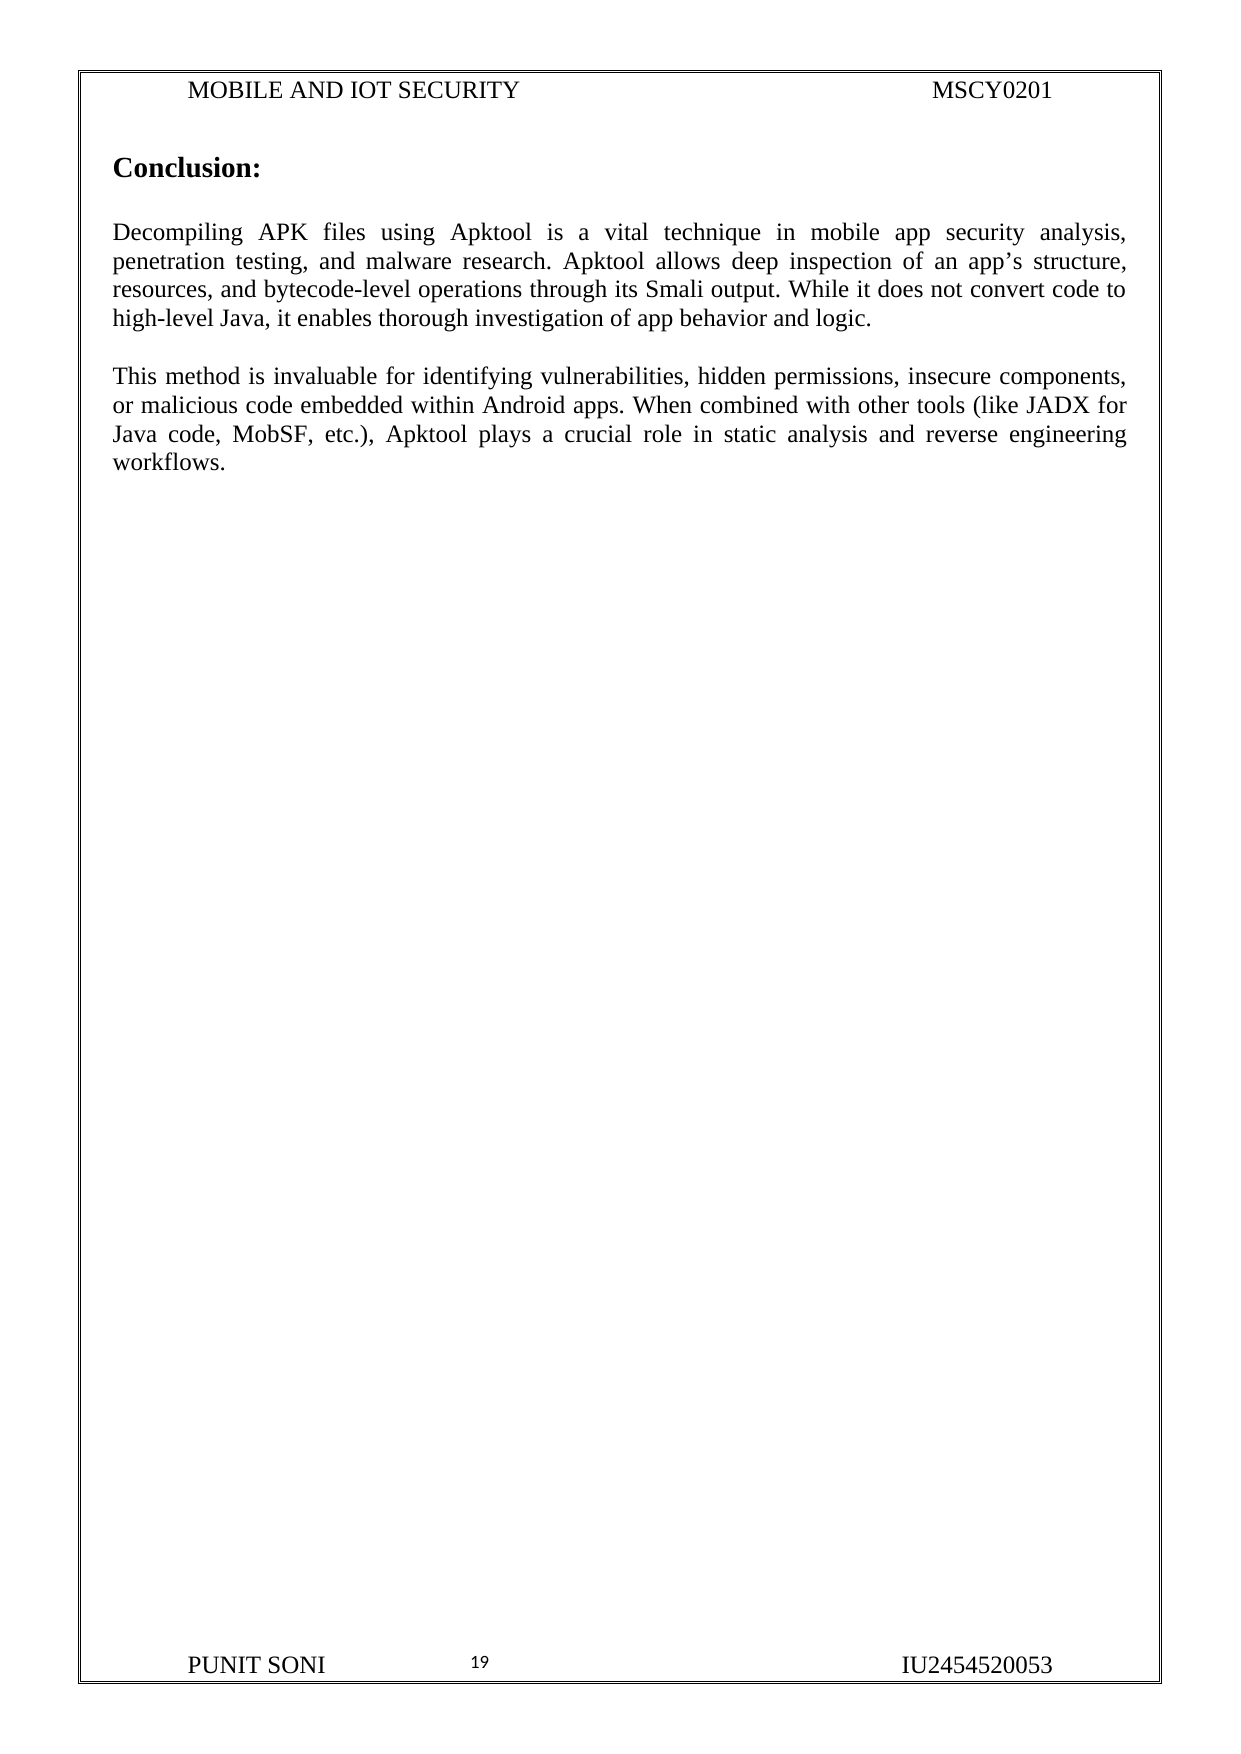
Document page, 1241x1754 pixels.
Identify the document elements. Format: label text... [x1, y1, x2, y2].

text Conclusion: [112, 150, 1128, 183]
text This method is invaluable for identifying vulnerabilities, hidden permissions, insecure components, or malicious code embedded within Android apps. When combined with other tools (like JADX for Java code, MobSF, etc.), Apktool plays a crucial role in static analysis and reverse engineering workflows. [112, 361, 1128, 476]
text Decompiling APK files using Apktool is a vital technique in mobile app security analysis, penetration testing, and malware research. Apktool allows deep inspection of an app’s structure, resources, and bytecode-level operations through its Smali output. While it does not convert code to high-level Java, it enables thorough investigation of app behavior and logic. [112, 217, 1128, 332]
